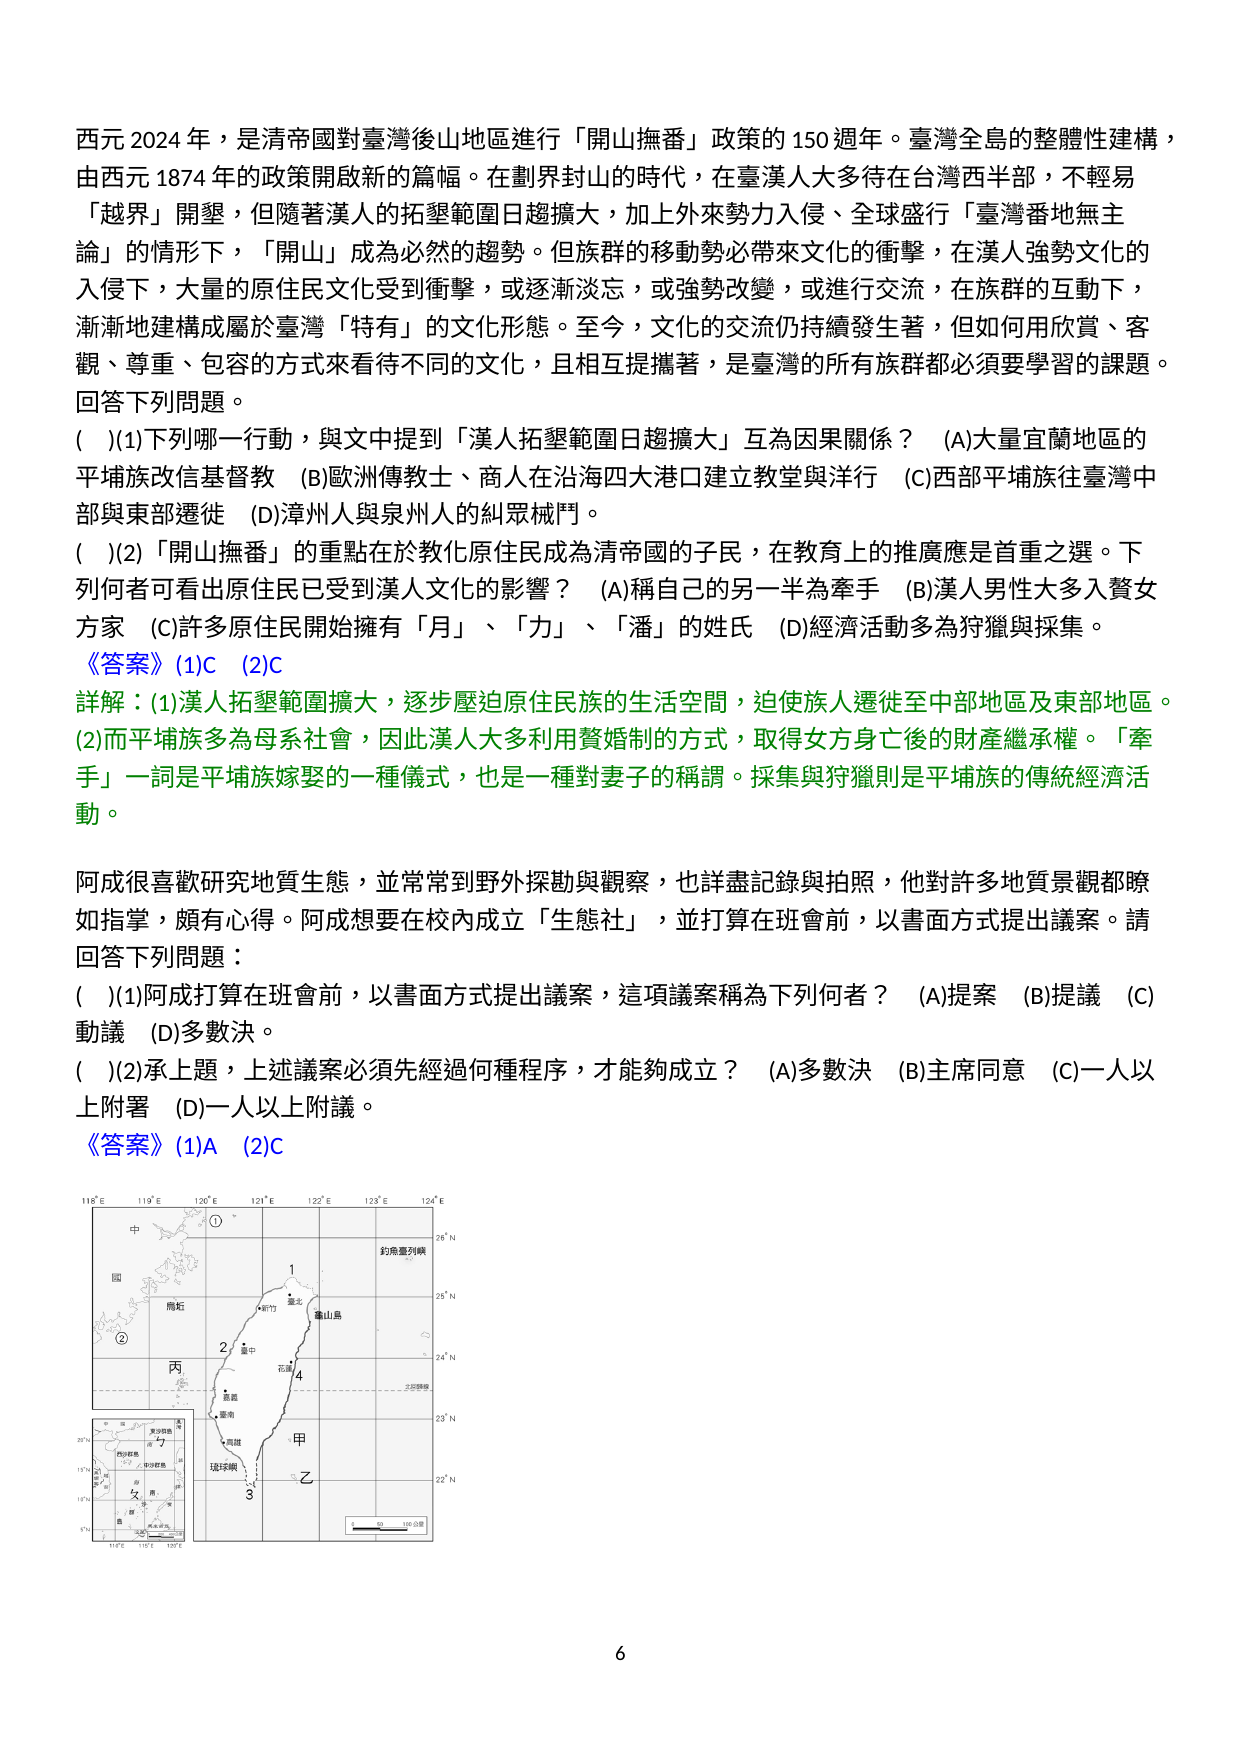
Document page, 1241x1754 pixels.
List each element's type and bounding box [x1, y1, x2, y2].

picture [75, 1192, 458, 1553]
